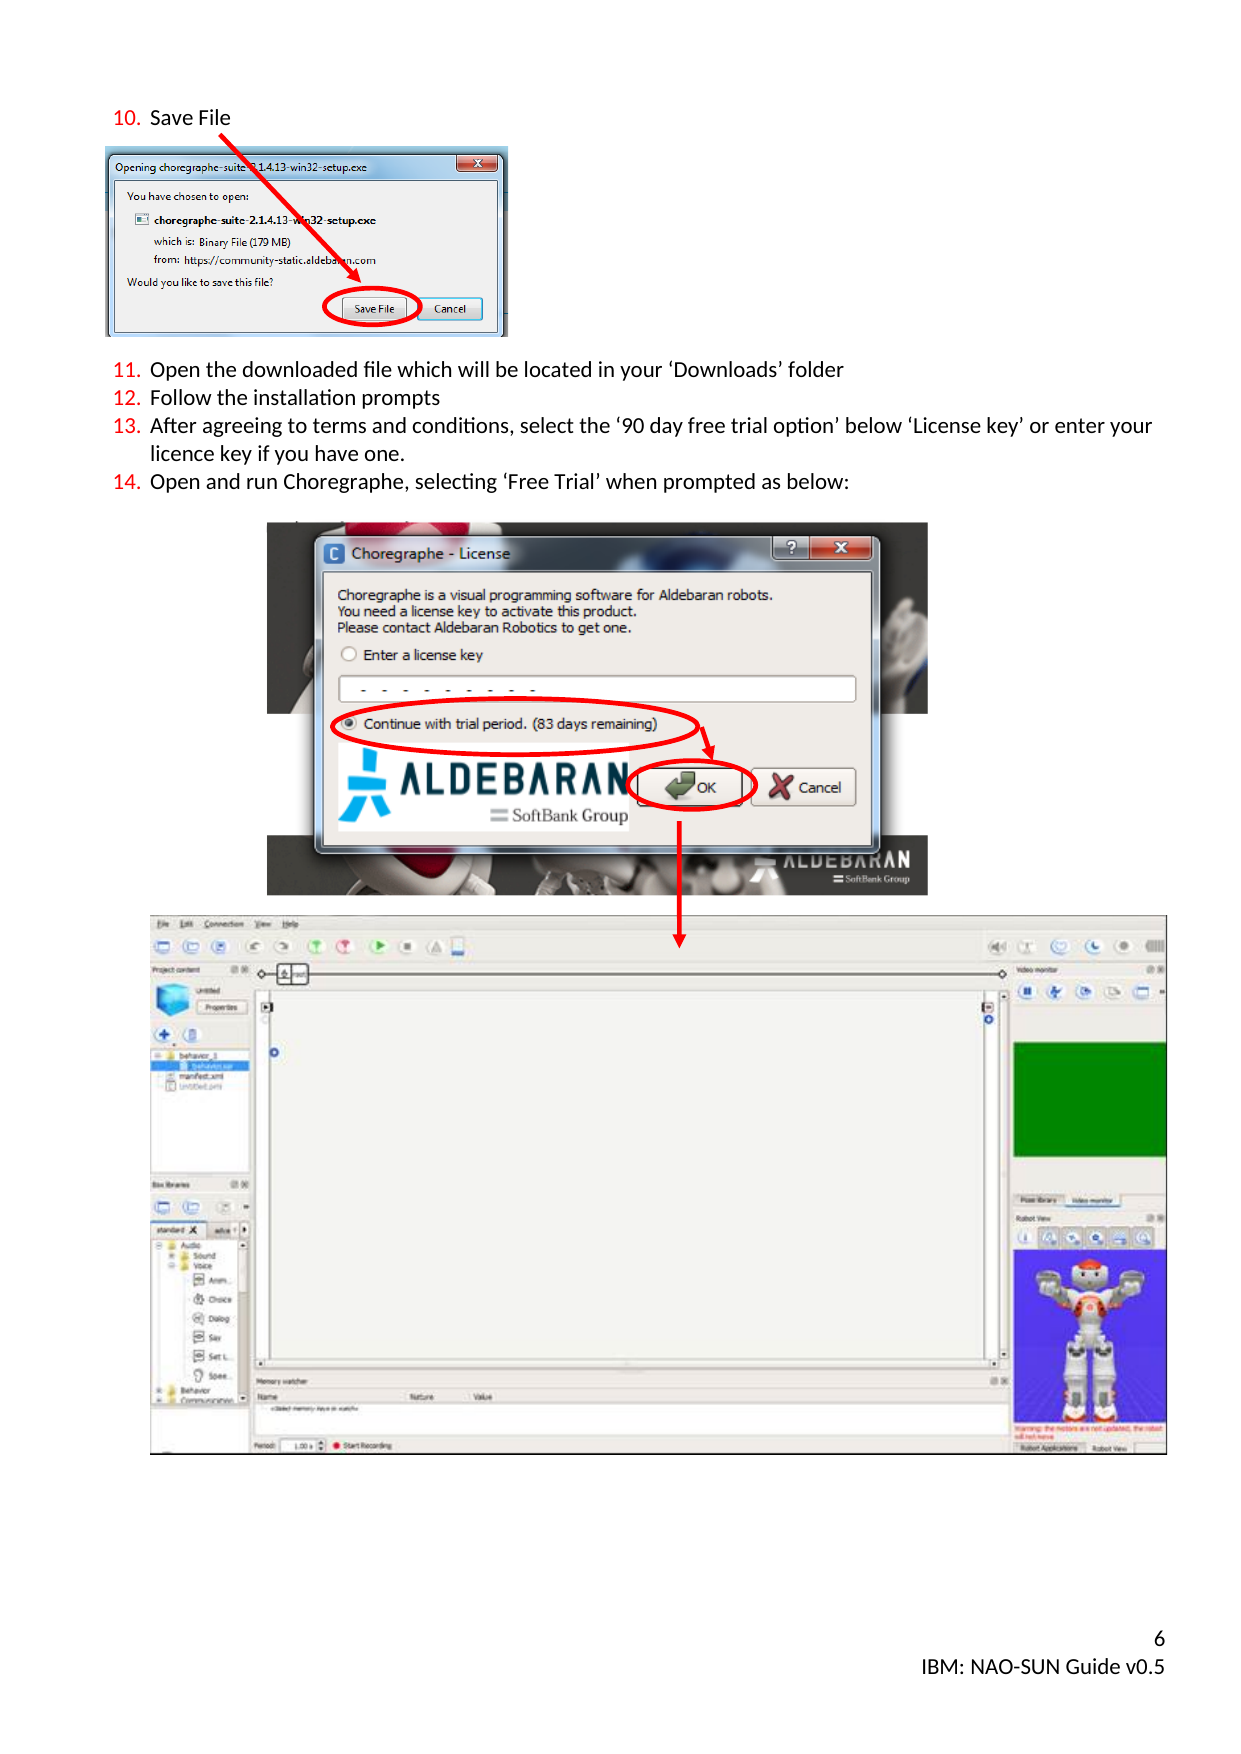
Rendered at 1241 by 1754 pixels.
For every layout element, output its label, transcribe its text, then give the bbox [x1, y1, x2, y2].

picture [266, 516, 938, 901]
list After agreeing to terms and conditions, select the ‘90 day free trial option’ below ‘License key’ or enter your licence key if you have one. [112, 411, 1165, 467]
picture [150, 915, 1168, 1455]
list Follow the installation prompts [112, 383, 1165, 411]
picture [105, 146, 509, 337]
list Open and run Choregraphe, selecting ‘Free Trial’ when prompted as below: [112, 467, 1165, 495]
list Open the downloaded file which will be located in your ‘Downloads’ folder [112, 355, 1165, 383]
list Save File [112, 103, 1165, 131]
